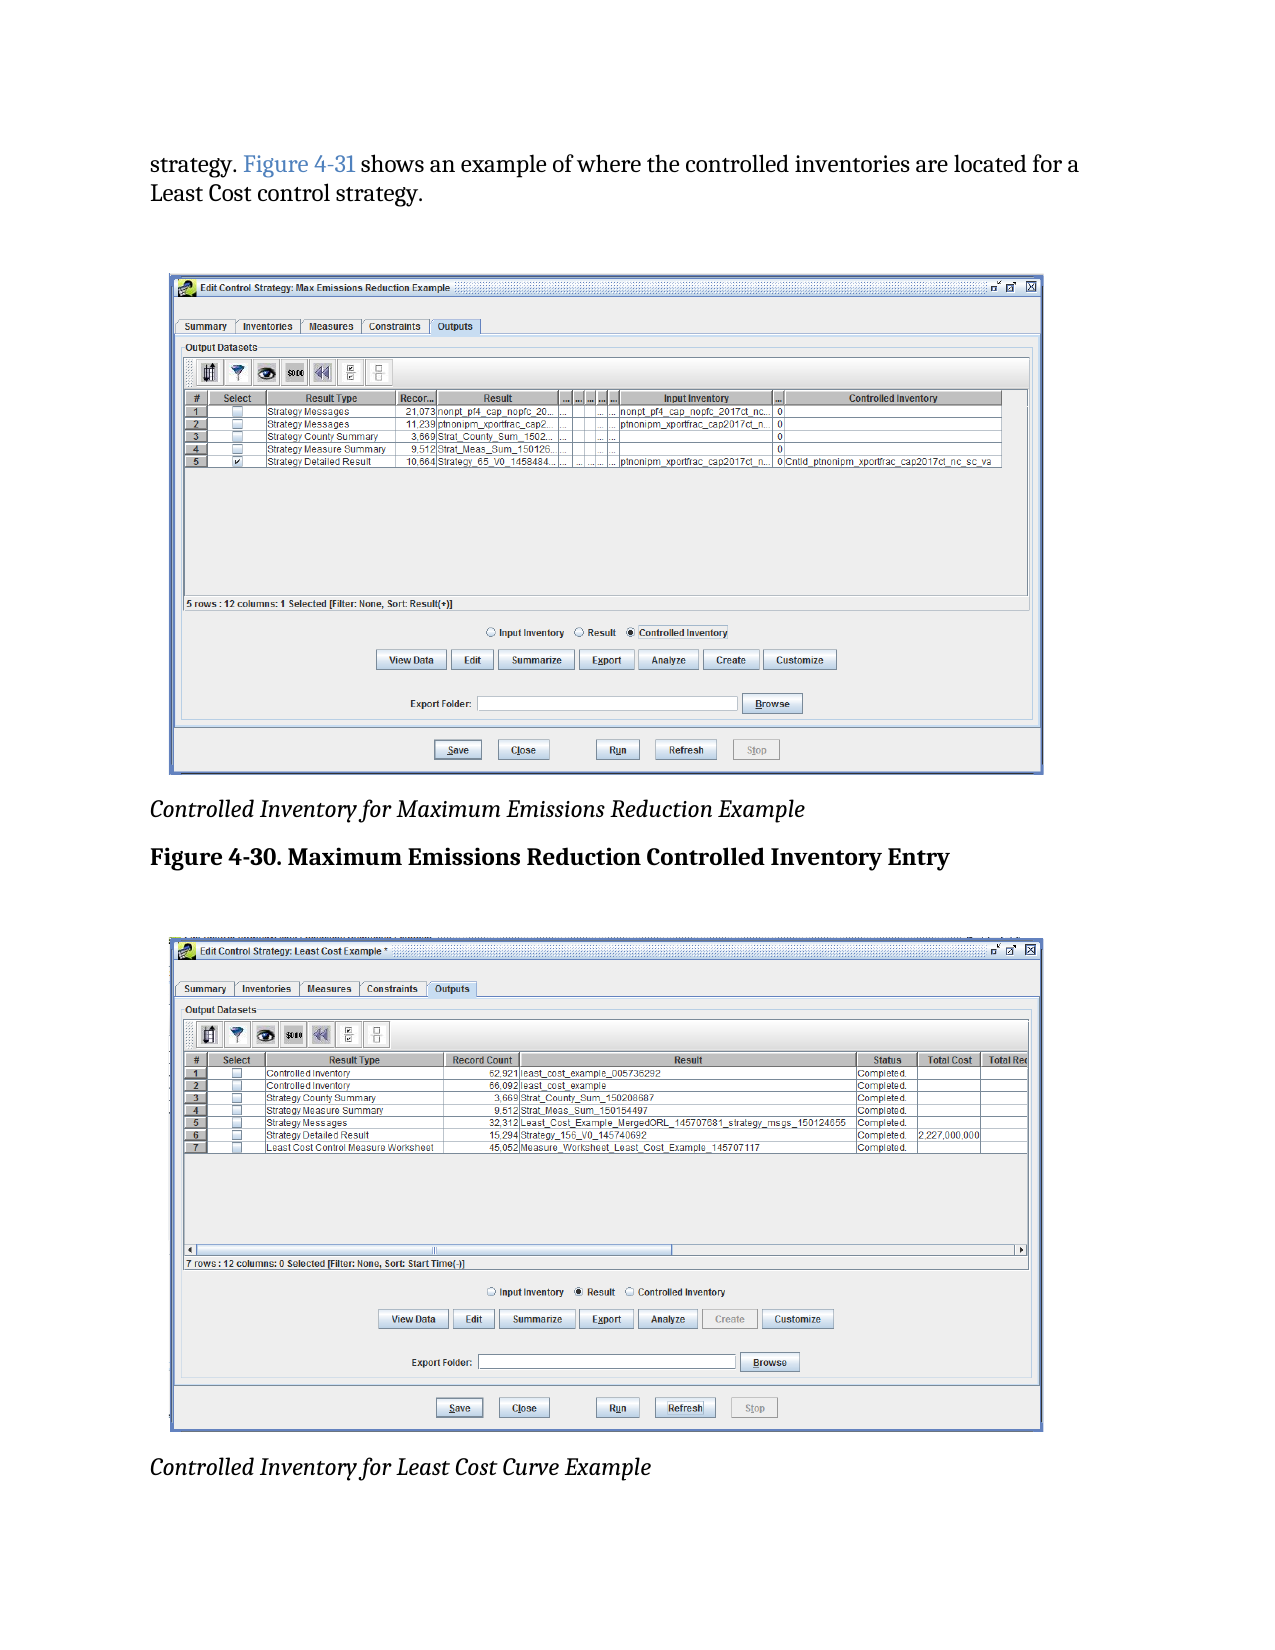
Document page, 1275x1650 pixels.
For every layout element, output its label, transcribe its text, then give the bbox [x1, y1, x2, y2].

text Controlled Inventory for Least Cost Curve Example [150, 1452, 1125, 1481]
picture [168, 937, 1044, 1432]
text Figure 4-30. Maximum Emissions Reduction Controlled Inventory Entry [150, 843, 1125, 871]
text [150, 150, 1125, 207]
picture [168, 273, 1044, 775]
text Controlled Inventory for Maximum Emissions Reduction Example [150, 795, 1125, 824]
